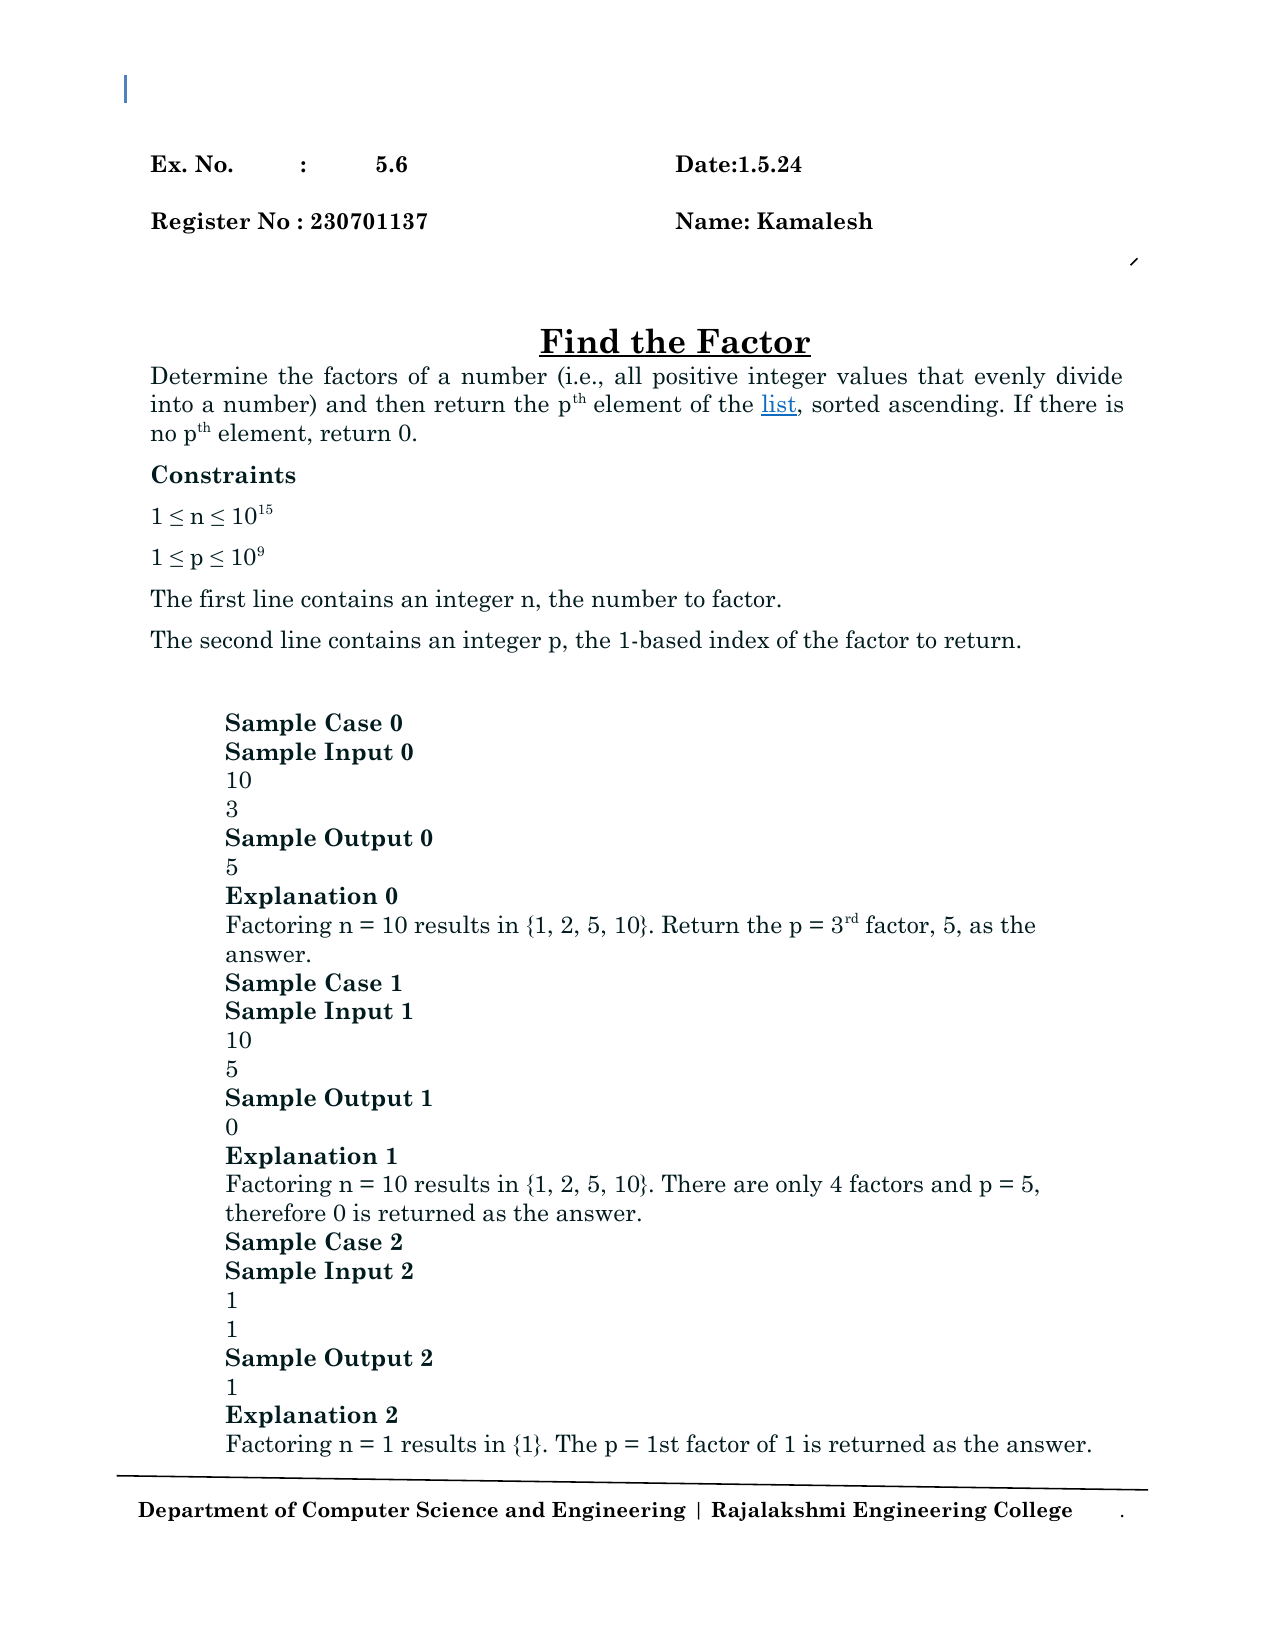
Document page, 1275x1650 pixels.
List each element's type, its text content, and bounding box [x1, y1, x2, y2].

text Factoring n = 1 results in {1}. The p = 1st factor of 1 is returned as the answer. [225, 1429, 1125, 1458]
text Sample Input 0 [225, 736, 1125, 765]
text Sample Output 0 [225, 823, 1125, 852]
text Sample Case 0 [225, 708, 1125, 736]
text Register No : 230701137 Name: Kamalesh [150, 207, 1125, 234]
text 5 [225, 852, 1125, 881]
text Sample Case 1 [225, 967, 1125, 996]
text Sample Input 1 [225, 996, 1125, 1025]
text Constraints [150, 459, 1125, 488]
text 1 [225, 1313, 1125, 1342]
text Sample Case 2 [225, 1227, 1125, 1256]
text 10 [225, 765, 1125, 794]
text 0 [225, 1112, 1125, 1140]
text Factoring n = 10 results in {1, 2, 5, 10}. Return the p = 3rd factor, 5, as the answer. [225, 909, 1125, 967]
text Explanation 1 [225, 1140, 1125, 1169]
text Factoring n = 10 results in {1, 2, 5, 10}. There are only 4 factors and p = 5, therefore 0 is returned as the answer. [225, 1169, 1125, 1227]
text Sample Output 1 [225, 1083, 1125, 1112]
text Sample Output 2 [225, 1342, 1125, 1371]
text 1 ≤ n ≤ 1015 [150, 501, 1125, 530]
text 5 [225, 1054, 1125, 1083]
text Explanation 2 [225, 1400, 1125, 1429]
text 3 [225, 794, 1125, 823]
text Explanation 0 [225, 881, 1125, 909]
text 1 [225, 1285, 1125, 1313]
text Sample Input 2 [225, 1256, 1125, 1285]
text 1 [225, 1371, 1125, 1400]
text Find the Factor [225, 320, 1125, 360]
text Determine the factors of a number (i.e., all positive integer values that evenly divide into a number) and then return the pth element of the list, sorted ascending. If there is no pth element, return 0. [150, 360, 1125, 447]
text The second line contains an integer p, the 1-based index of the factor to return. [150, 625, 1125, 654]
text The first line contains an integer n, the number to factor. [150, 583, 1125, 612]
text 1 ≤ p ≤ 109 [150, 542, 1125, 571]
text 10 [225, 1025, 1125, 1054]
text Ex. No. : 5.6 Date:1.5.24 [150, 150, 1125, 178]
